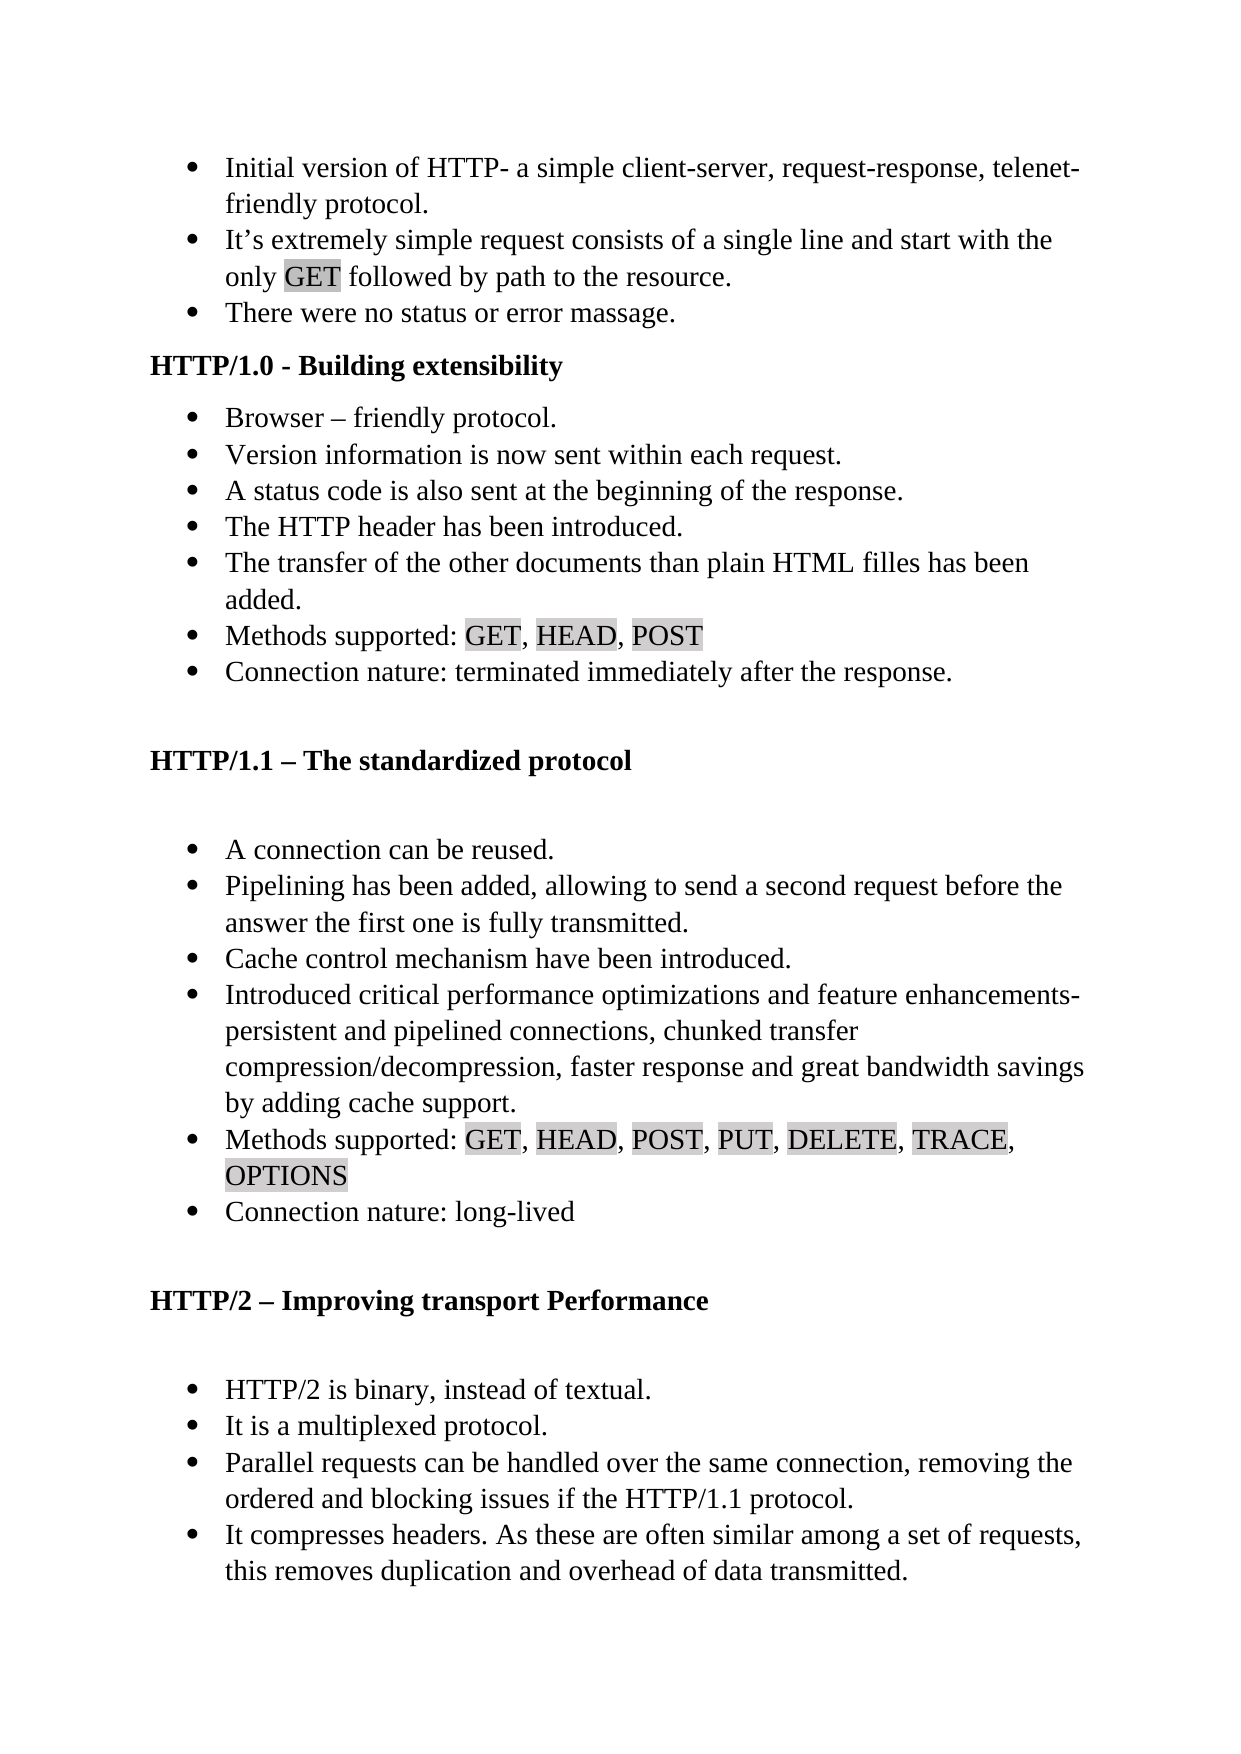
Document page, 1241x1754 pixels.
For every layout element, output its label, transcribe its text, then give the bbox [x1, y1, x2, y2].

list HTTP/2 is binary, instead of textual. [187, 1372, 1090, 1406]
list Connection nature: long-lived [187, 1194, 1090, 1228]
list Connection nature: terminated immediately after the response. [187, 654, 1090, 688]
list The transfer of the other documents than plain HTML filles has been added. [187, 546, 1090, 615]
list Version information is now sent within each request. [187, 437, 1090, 470]
list A status code is also sent at the beginning of the response. [187, 473, 1090, 507]
text HTTP/1.0 - Building extensibility [150, 348, 1090, 381]
list Introduced critical performance optimizations and feature enhancements-persistent and pipelined connections, chunked transfer compression/decompression, faster response and great bandwidth savings by adding cache support. [187, 977, 1090, 1119]
list Browser – friendly protocol. [187, 401, 1090, 434]
list Methods supported: GET, HEAD, POST [187, 618, 1090, 652]
list It compresses headers. As these are often similar among a set of requests, this removes duplication and overhead of data transmitted. [187, 1517, 1090, 1587]
list There were no status or error massage. [187, 295, 1090, 328]
list Methods supported: GET, HEAD, POST, PUT, DELETE, TRACE, OPTIONS [187, 1122, 1090, 1192]
list Pipelining has been added, allowing to send a second request before the answer the first one is fully transmitted. [187, 868, 1090, 938]
list A connection can be reused. [187, 832, 1090, 866]
text HTTP/2 – Improving transport Performance [150, 1283, 1090, 1317]
list Parallel requests can be handled over the same connection, removing the ordered and blocking issues if the HTTP/1.1 protocol. [187, 1445, 1090, 1514]
list Initial version of HTTP- a simple client-server, request-response, telenet-friendly protocol. [187, 150, 1090, 220]
list The HTTP header has been introduced. [187, 509, 1090, 543]
text HTTP/1.1 – The standardized protocol [150, 743, 1090, 777]
list It’s extremely simple request consists of a single line and start with the only GET followed by path to the resource. [187, 222, 1090, 292]
list It is a multiplexed protocol. [187, 1408, 1090, 1442]
list Cache control mechanism have been introduced. [187, 941, 1090, 974]
